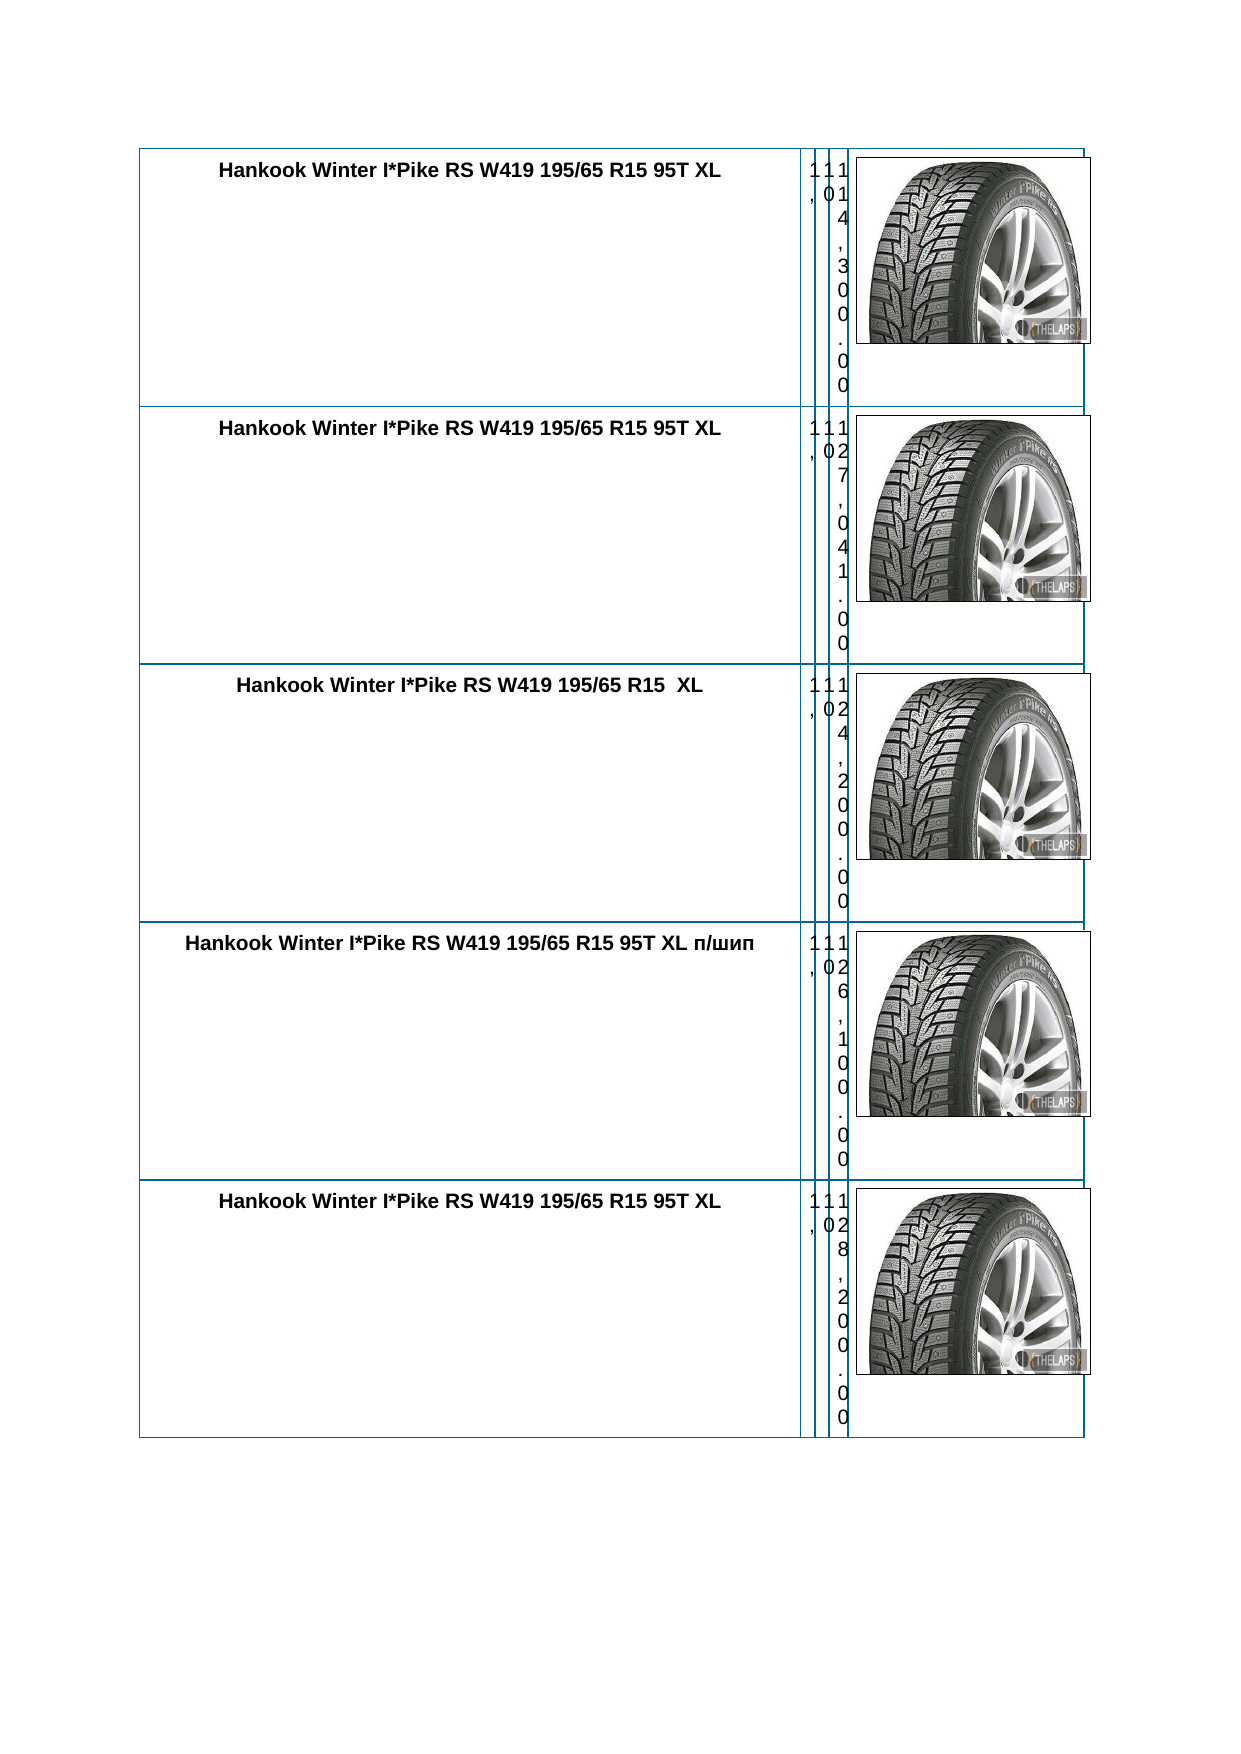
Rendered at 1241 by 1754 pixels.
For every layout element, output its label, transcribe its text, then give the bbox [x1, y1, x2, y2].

table_cell 1,242.00 [801, 665, 814, 921]
table_cell 1,143.00 [801, 149, 814, 406]
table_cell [140, 149, 800, 406]
table_cell [849, 407, 1083, 663]
picture [857, 674, 1090, 859]
table_cell [849, 665, 1083, 921]
table_cell 114,300.00 [830, 149, 847, 406]
table_cell 1,270.41 [801, 407, 814, 663]
table_cell 127,041.00 [830, 407, 847, 663]
table_cell 126,100.00 [830, 923, 847, 1179]
picture [857, 158, 1090, 343]
table_cell 124,200.00 [830, 665, 847, 921]
table_cell 1,282.00 [801, 1181, 814, 1437]
table_cell 128,200.00 [830, 1181, 847, 1437]
table_cell [849, 923, 1083, 1179]
table_cell Hankook Winter I*Pike RS W419 195/65 R15 XL [140, 665, 800, 921]
picture [857, 416, 1090, 601]
table_cell [849, 1181, 1083, 1437]
picture [857, 932, 1090, 1116]
table_cell Hankook Winter I*Pike RS W419 195/65 R15 95T XL [140, 407, 800, 663]
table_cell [140, 1181, 800, 1437]
picture [857, 1189, 1090, 1374]
table_cell 1,261.00 [801, 923, 814, 1179]
table_cell [849, 149, 1083, 406]
table_cell Hankook Winter I*Pike RS W419 195/65 R15 95T XL п/шип [140, 923, 800, 1179]
